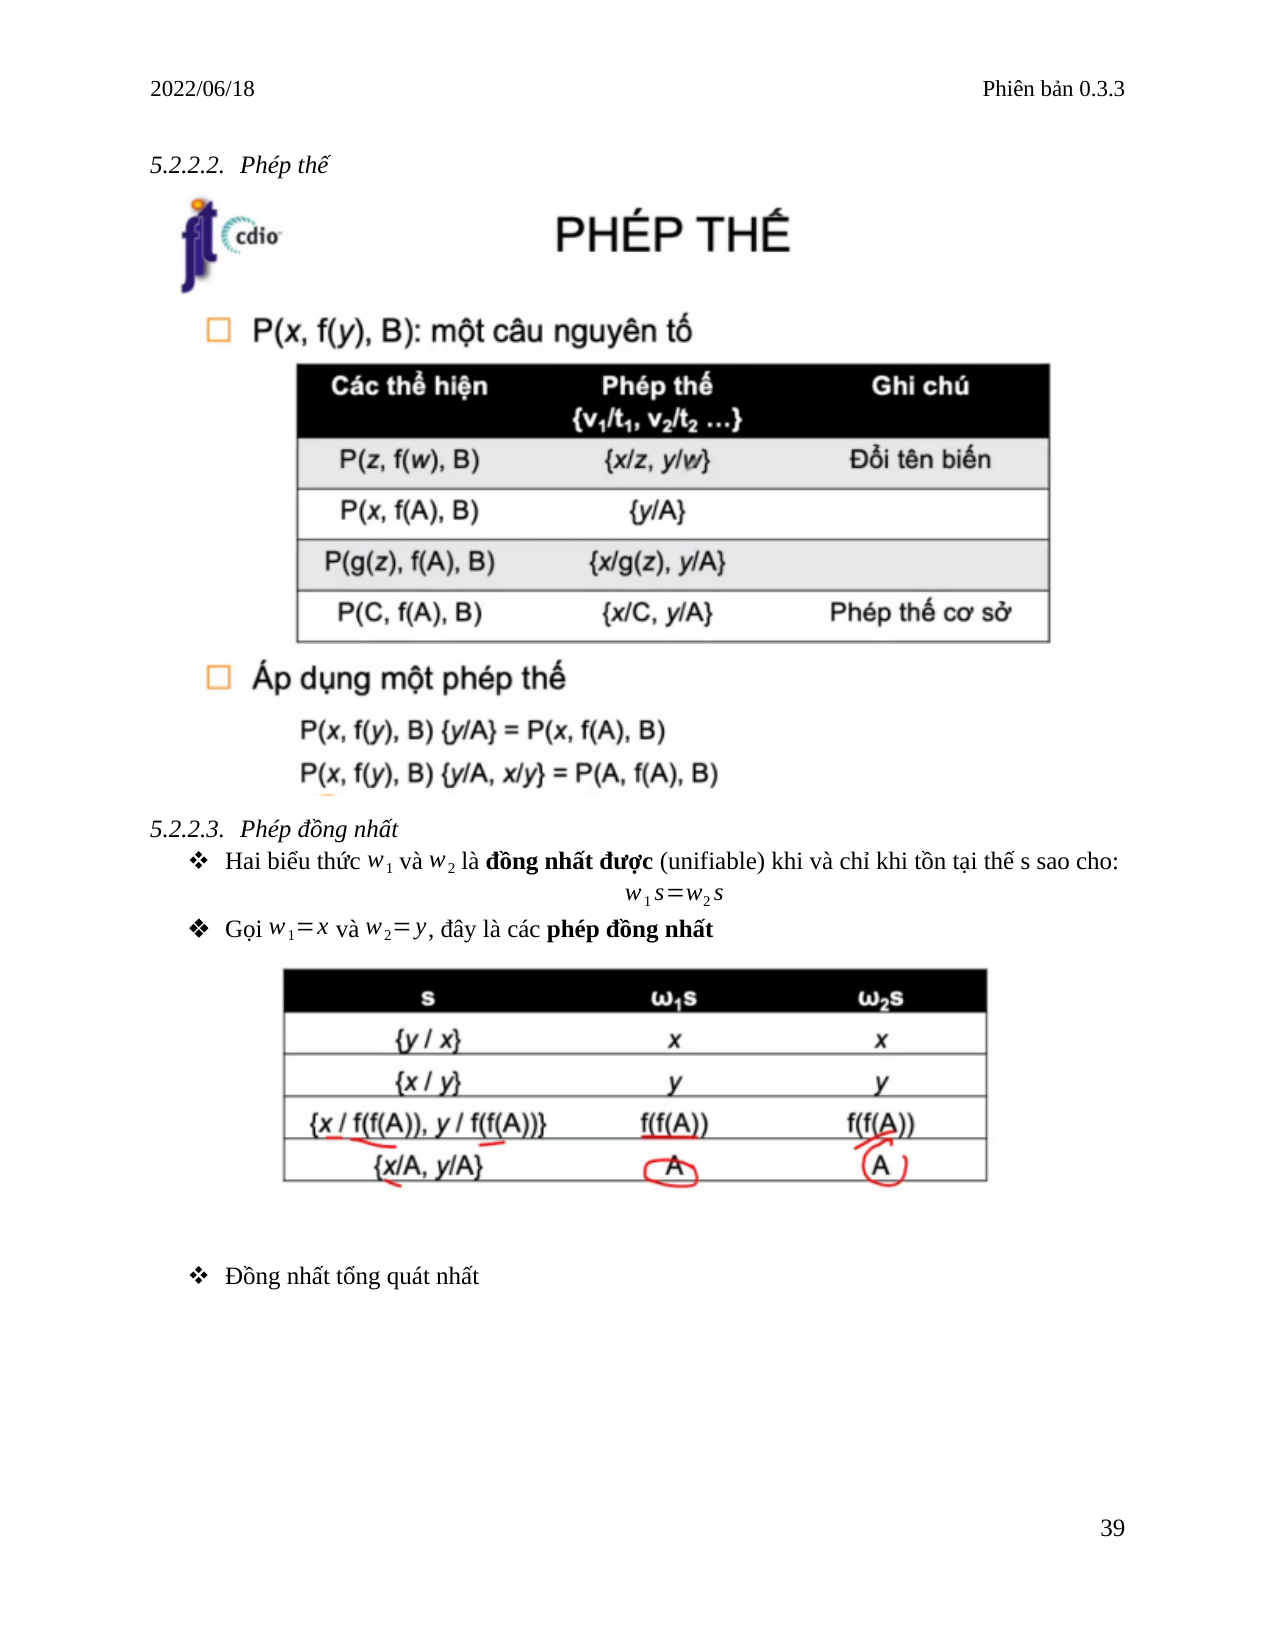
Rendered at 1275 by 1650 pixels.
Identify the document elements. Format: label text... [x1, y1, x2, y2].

picture [150, 181, 1071, 796]
subtitle Phép đồng nhất [150, 814, 1125, 843]
list Hai biểu thức và là đồng nhất được (unifiable) khi và chỉ khi tồn tại thế s sao cho: [187, 845, 1125, 877]
subtitle Phép thế [150, 150, 1125, 179]
list Gọi và , đây là các phép đồng nhất [187, 912, 1125, 944]
picture [278, 962, 997, 1194]
list Đồng nhất tổng quát nhất [187, 1261, 1125, 1289]
